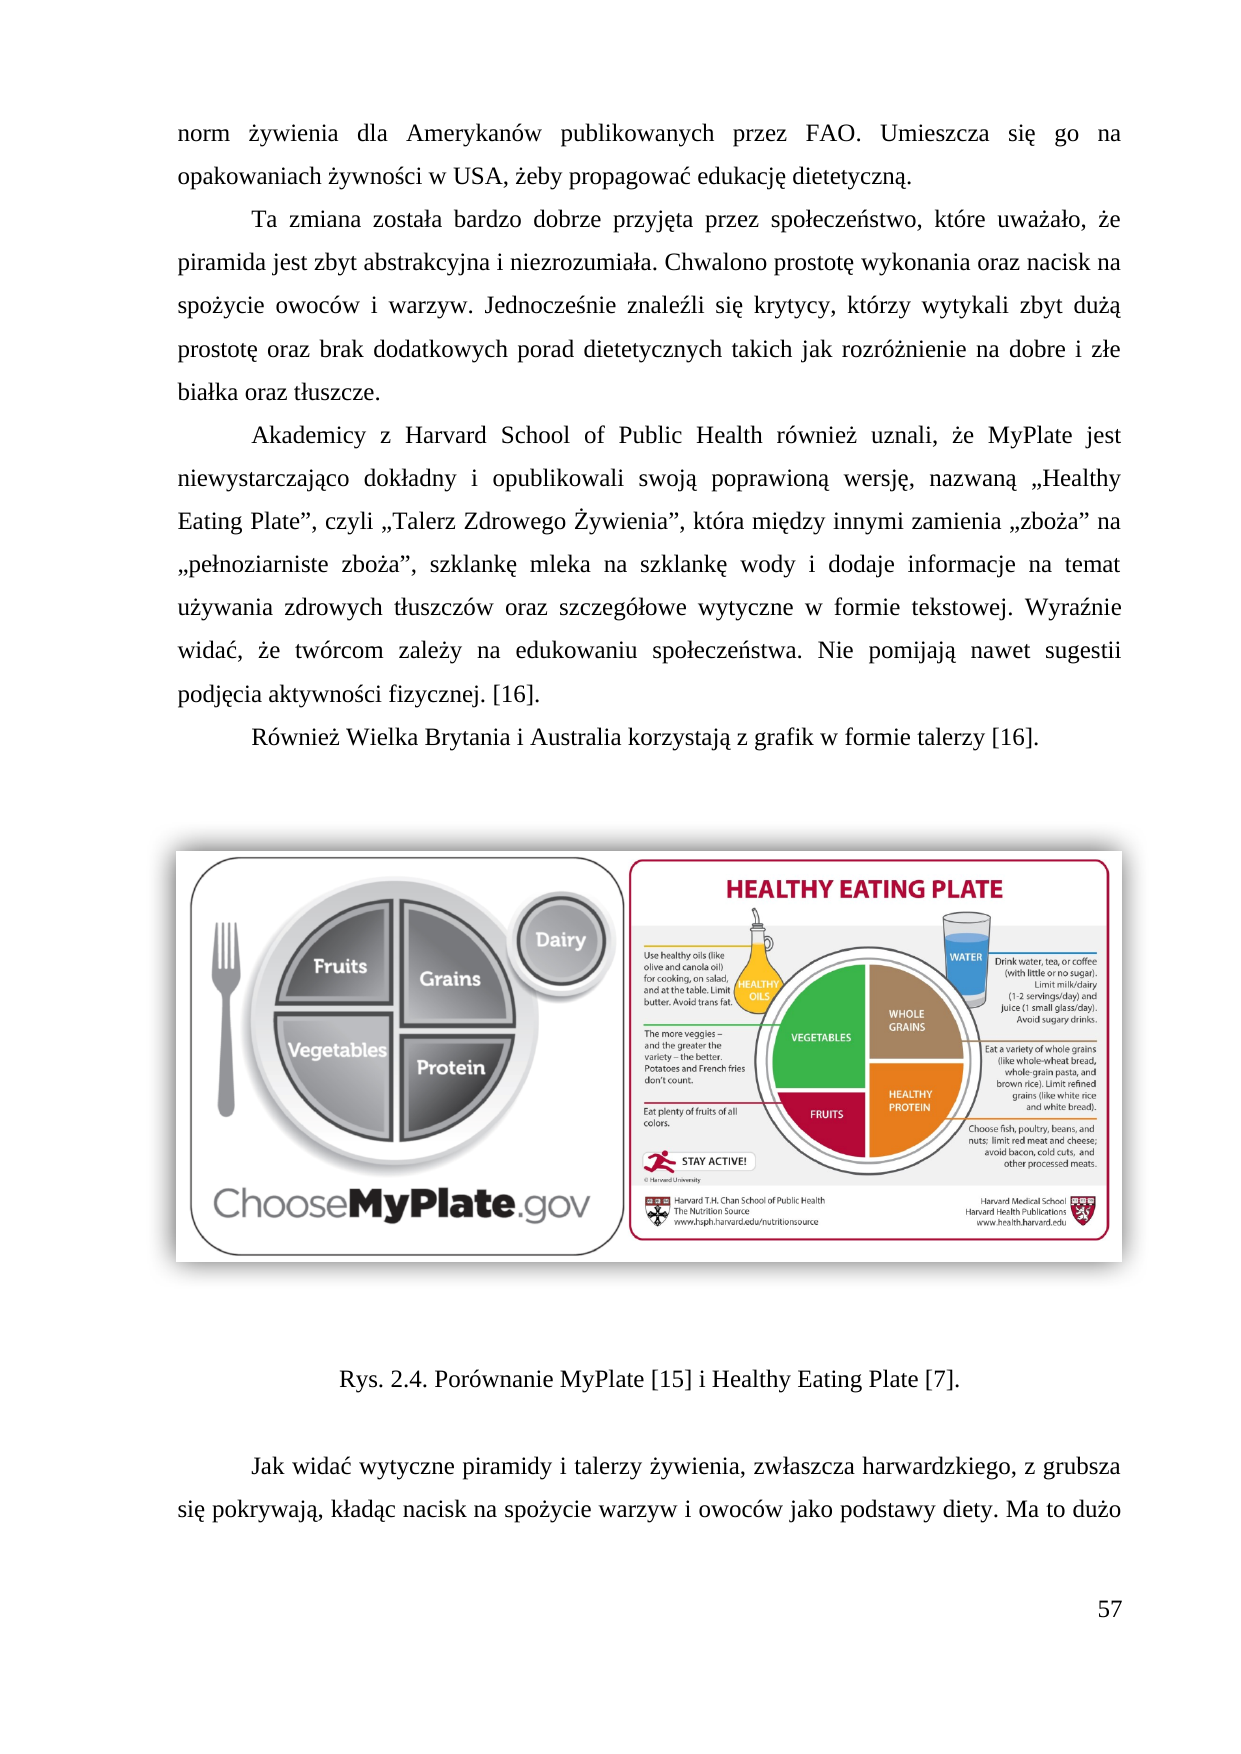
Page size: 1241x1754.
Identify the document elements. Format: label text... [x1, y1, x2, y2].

text Ta zmiana została bardzo dobrze przyjęta przez społeczeństwo, które uważało, że piramida jest zbyt abstrakcyjna i niezrozumiała. Chwalono prostotę wykonania oraz nacisk na spożycie owoców i warzyw. Jednocześnie znaleźli się krytycy, którzy wytykali zbyt dużą prostotę oraz brak dodatkowych porad dietetycznych takich jak rozróżnienie na dobre i złe białka oraz tłuszcze. [177, 204, 1122, 406]
text Rys. 2.4. Porównanie MyPlate [15] i Healthy Eating Plate [7]. [177, 1364, 1122, 1393]
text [177, 118, 1122, 190]
text Akademicy z Harvard School of Public Health również uznali, że MyPlate jest niewystarczająco dokładny i opublikowali swoją poprawioną wersję, nazwaną „Healthy Eating Plate”, czyli „Talerz Zdrowego Żywienia”, która między innymi zamienia „zboża” na „pełnoziarniste zboża”, szklankę mleka na szklankę wody i dodaje informacje na temat używania zdrowych tłuszczów oraz szczegółowe wytyczne w formie tekstowej. Wyraźnie widać, że twórcom zależy na edukowaniu społeczeństwa. Nie pomijają nawet sugestii podjęcia aktywności fizycznej. [16]. [177, 420, 1122, 707]
text Również Wielka Brytania i Australia korzystają z grafik w formie talerzy [16]. [177, 722, 1122, 751]
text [177, 1451, 1122, 1523]
picture [176, 851, 1122, 1262]
